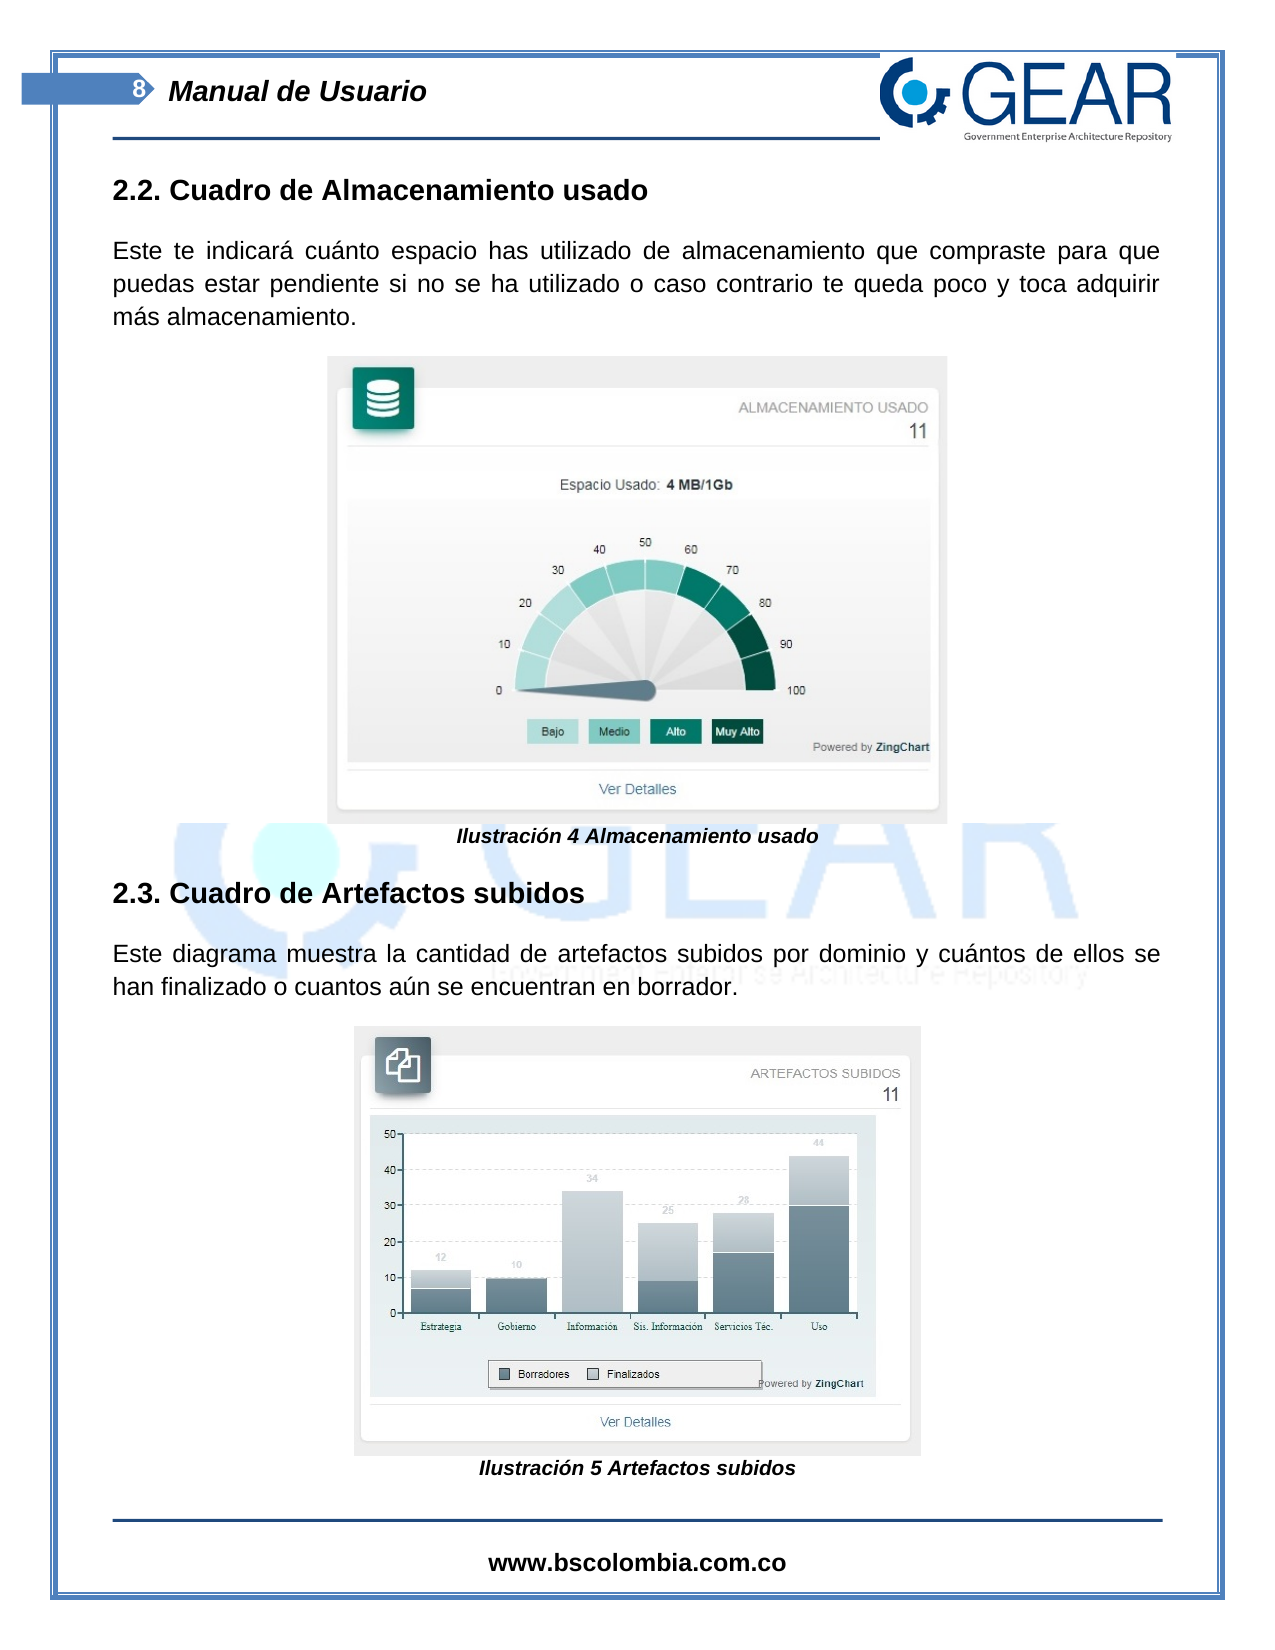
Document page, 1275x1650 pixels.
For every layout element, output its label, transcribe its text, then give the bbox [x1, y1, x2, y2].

subtitle 2.2. Cuadro de Almacenamiento usado [112, 173, 1162, 207]
text Ilustración 4 Almacenamiento usado [112, 823, 1162, 847]
text Ilustración 5 Artefactos subidos [112, 1456, 1162, 1479]
text Este te indicará cuánto espacio has utilizado de almacenamiento que compraste para que puedas estar pendiente si no se ha utilizado o caso contrario te queda poco y toca adquirir más almacenamiento. [112, 236, 1162, 331]
picture [327, 356, 948, 824]
text Este diagrama muestra la cantidad de artefactos subidos por dominio y cuántos de ellos se han finalizado o cuantos aún se encuentran en borrador. [112, 939, 1162, 1001]
picture [880, 52, 1177, 144]
subtitle 2.3. Cuadro de Artefactos subidos [112, 877, 1162, 910]
picture [354, 1026, 921, 1456]
